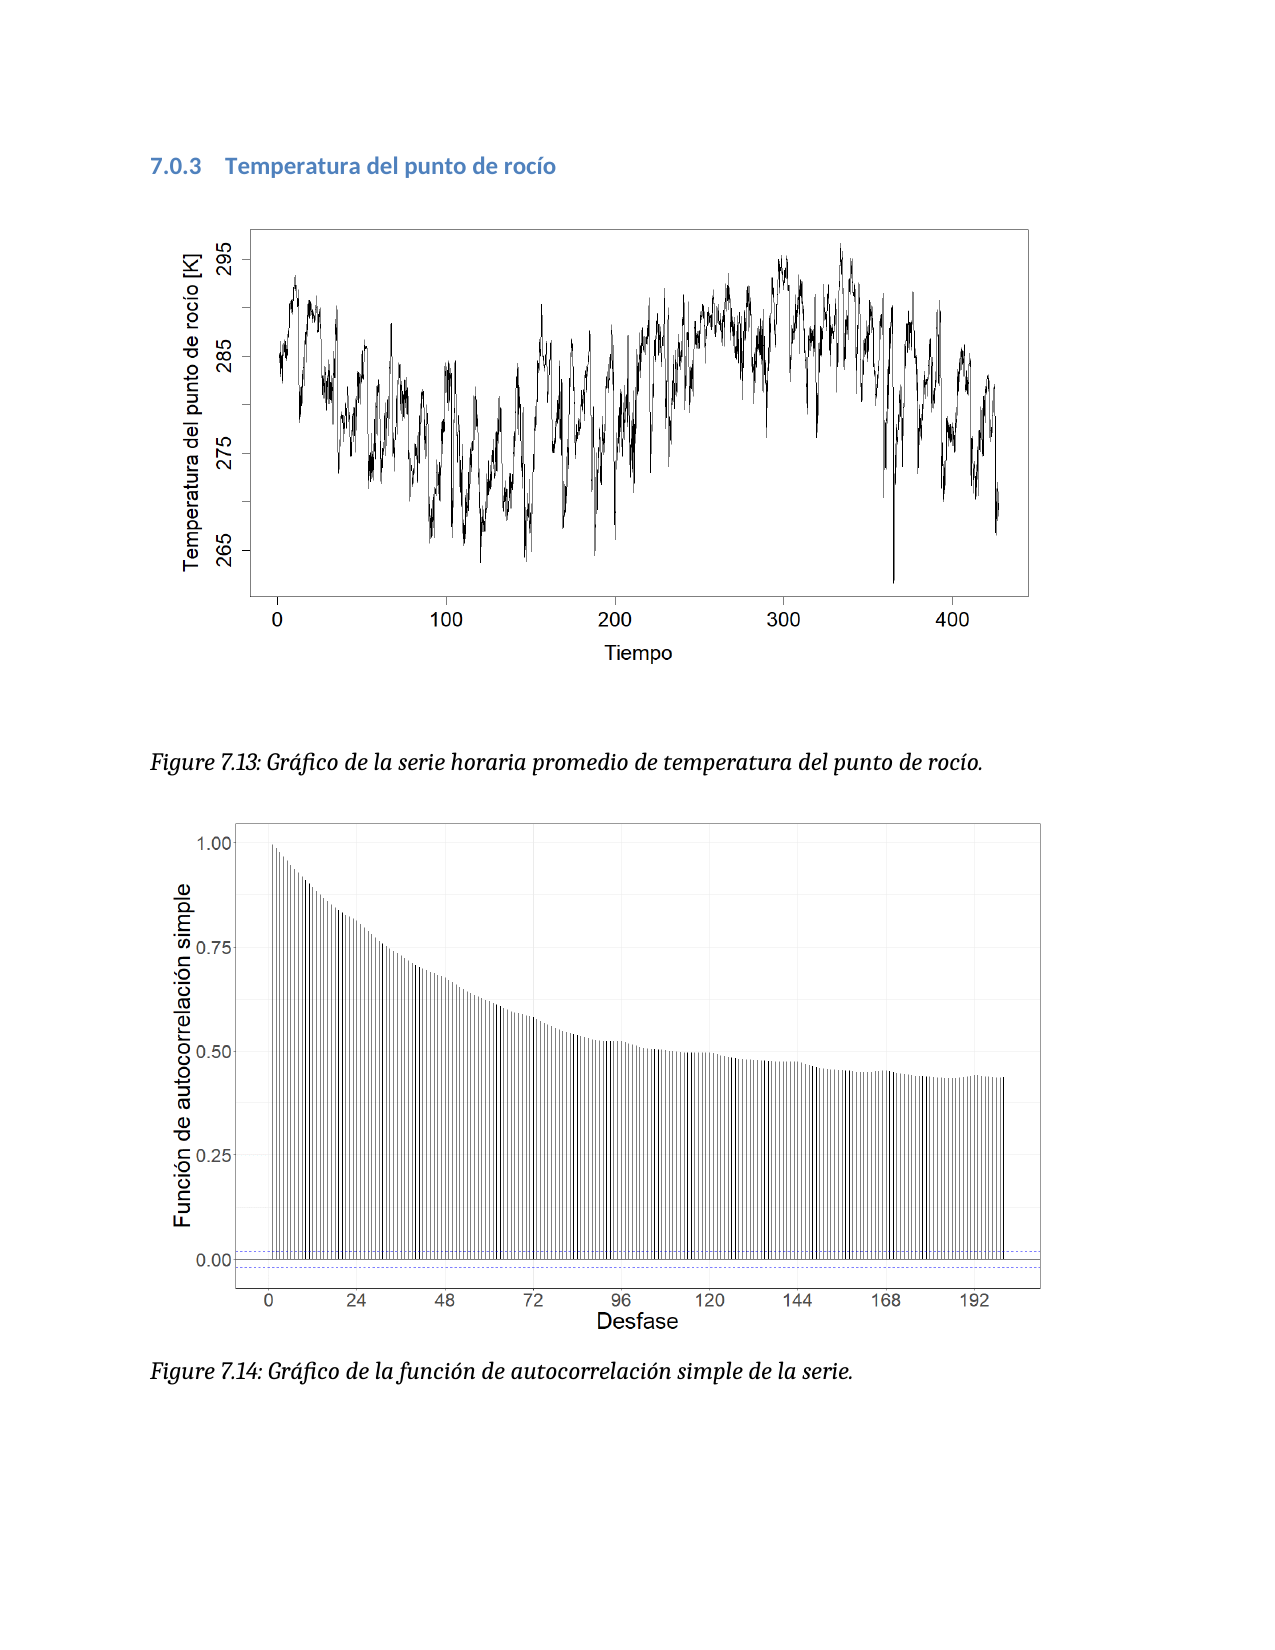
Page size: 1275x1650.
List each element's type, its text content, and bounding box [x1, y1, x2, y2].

subtitle 7.0.3 Temperatura del punto de rocío [150, 150, 1125, 181]
picture [168, 789, 1044, 1337]
text Figure 7.13: Gráfico de la serie horaria promedio de temperatura del punto de rocío. [150, 748, 1125, 777]
picture [168, 180, 1044, 728]
text Figure 7.14: Gráfico de la función de autocorrelación simple de la serie. [150, 1357, 1125, 1386]
